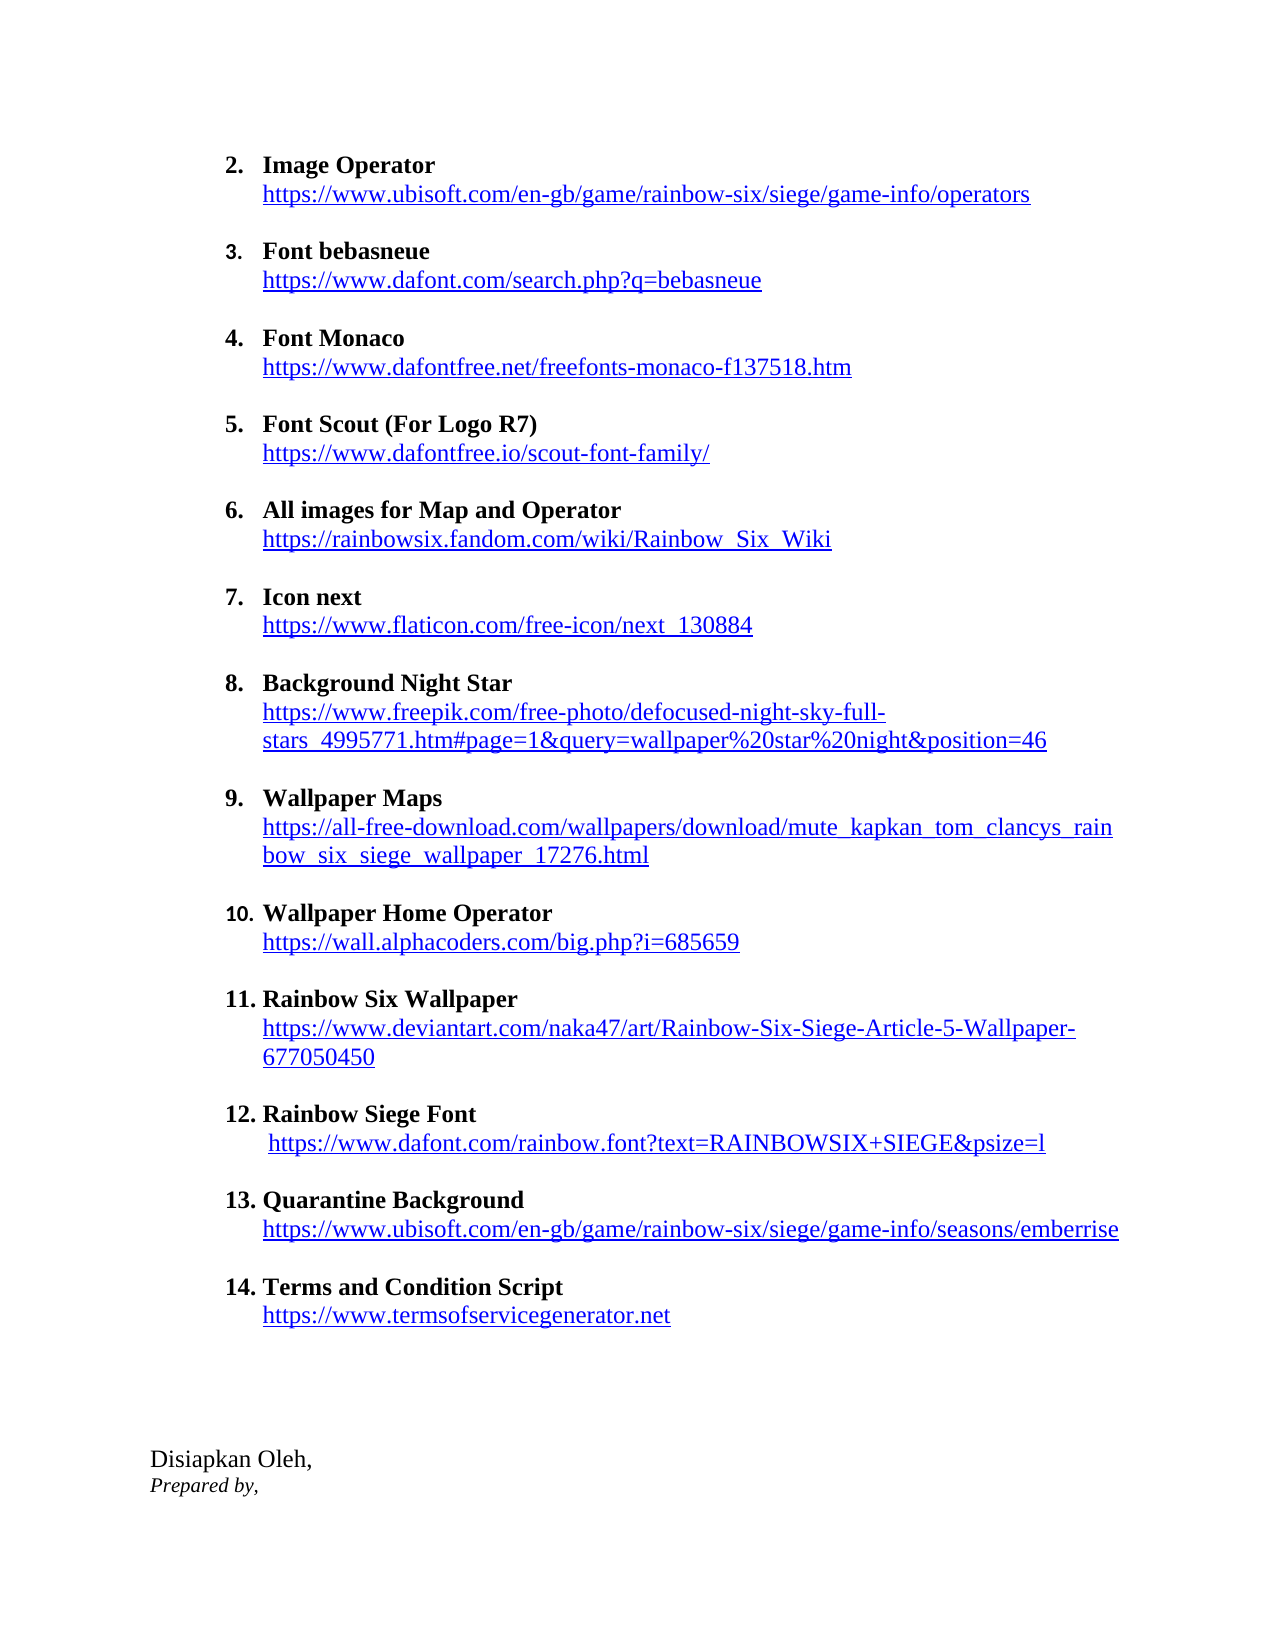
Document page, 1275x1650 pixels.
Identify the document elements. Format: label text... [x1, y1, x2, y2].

list Rainbow Six Wallpaper [225, 984, 1125, 1013]
list All images for Map and Operator [225, 495, 1125, 524]
list Rainbow Siege Font [225, 1099, 1125, 1128]
list https://www.dafontfree.io/scout-font-family/ [262, 438, 1125, 467]
list Icon next https://www.flaticon.com/free-icon/next_130884 [225, 582, 1125, 639]
list Font bebasneue https://www.dafont.com/search.php?q=bebasneue [225, 236, 1125, 294]
list https://www.deviantart.com/naka47/art/Rainbow-Six-Siege-Article-5-Wallpaper-677050450 [262, 1013, 1125, 1071]
list Quarantine Background [225, 1186, 1125, 1214]
list Background Night Star https://www.freepik.com/free-photo/defocused-night-sky-full-stars_4995771.htm#page=1&query=wallpaper%20star%20night&position=46 [225, 668, 1125, 754]
list https://www.dafont.com/rainbow.font?text=RAINBOWSIX+SIEGE&psize=l [268, 1128, 1125, 1157]
text Disiapkan Oleh, [150, 1444, 1125, 1473]
list https://www.ubisoft.com/en-gb/game/rainbow-six/siege/game-info/seasons/emberrise [262, 1214, 1125, 1243]
list https://www.dafontfree.net/freefonts-monaco-f137518.htm [262, 352, 1125, 380]
list https://rainbowsix.fandom.com/wiki/Rainbow_Six_Wiki [262, 524, 1125, 553]
list https://www.termsofservicegenerator.net [262, 1301, 1125, 1329]
list Font Monaco [225, 323, 1125, 352]
list Font Scout (For Logo R7) [225, 409, 1125, 438]
list Wallpaper Maps https://all-free-download.com/wallpapers/download/mute_kapkan_tom_clancys_rainbow_six_siege_wallpaper_17276.html [225, 783, 1125, 869]
list Image Operator https://www.ubisoft.com/en-gb/game/rainbow-six/siege/game-info/operators [225, 150, 1125, 207]
list Terms and Condition Script [225, 1272, 1125, 1301]
text Prepared by, [150, 1473, 1125, 1497]
list Wallpaper Home Operator https://wall.alphacoders.com/big.php?i=685659 [225, 898, 1125, 956]
